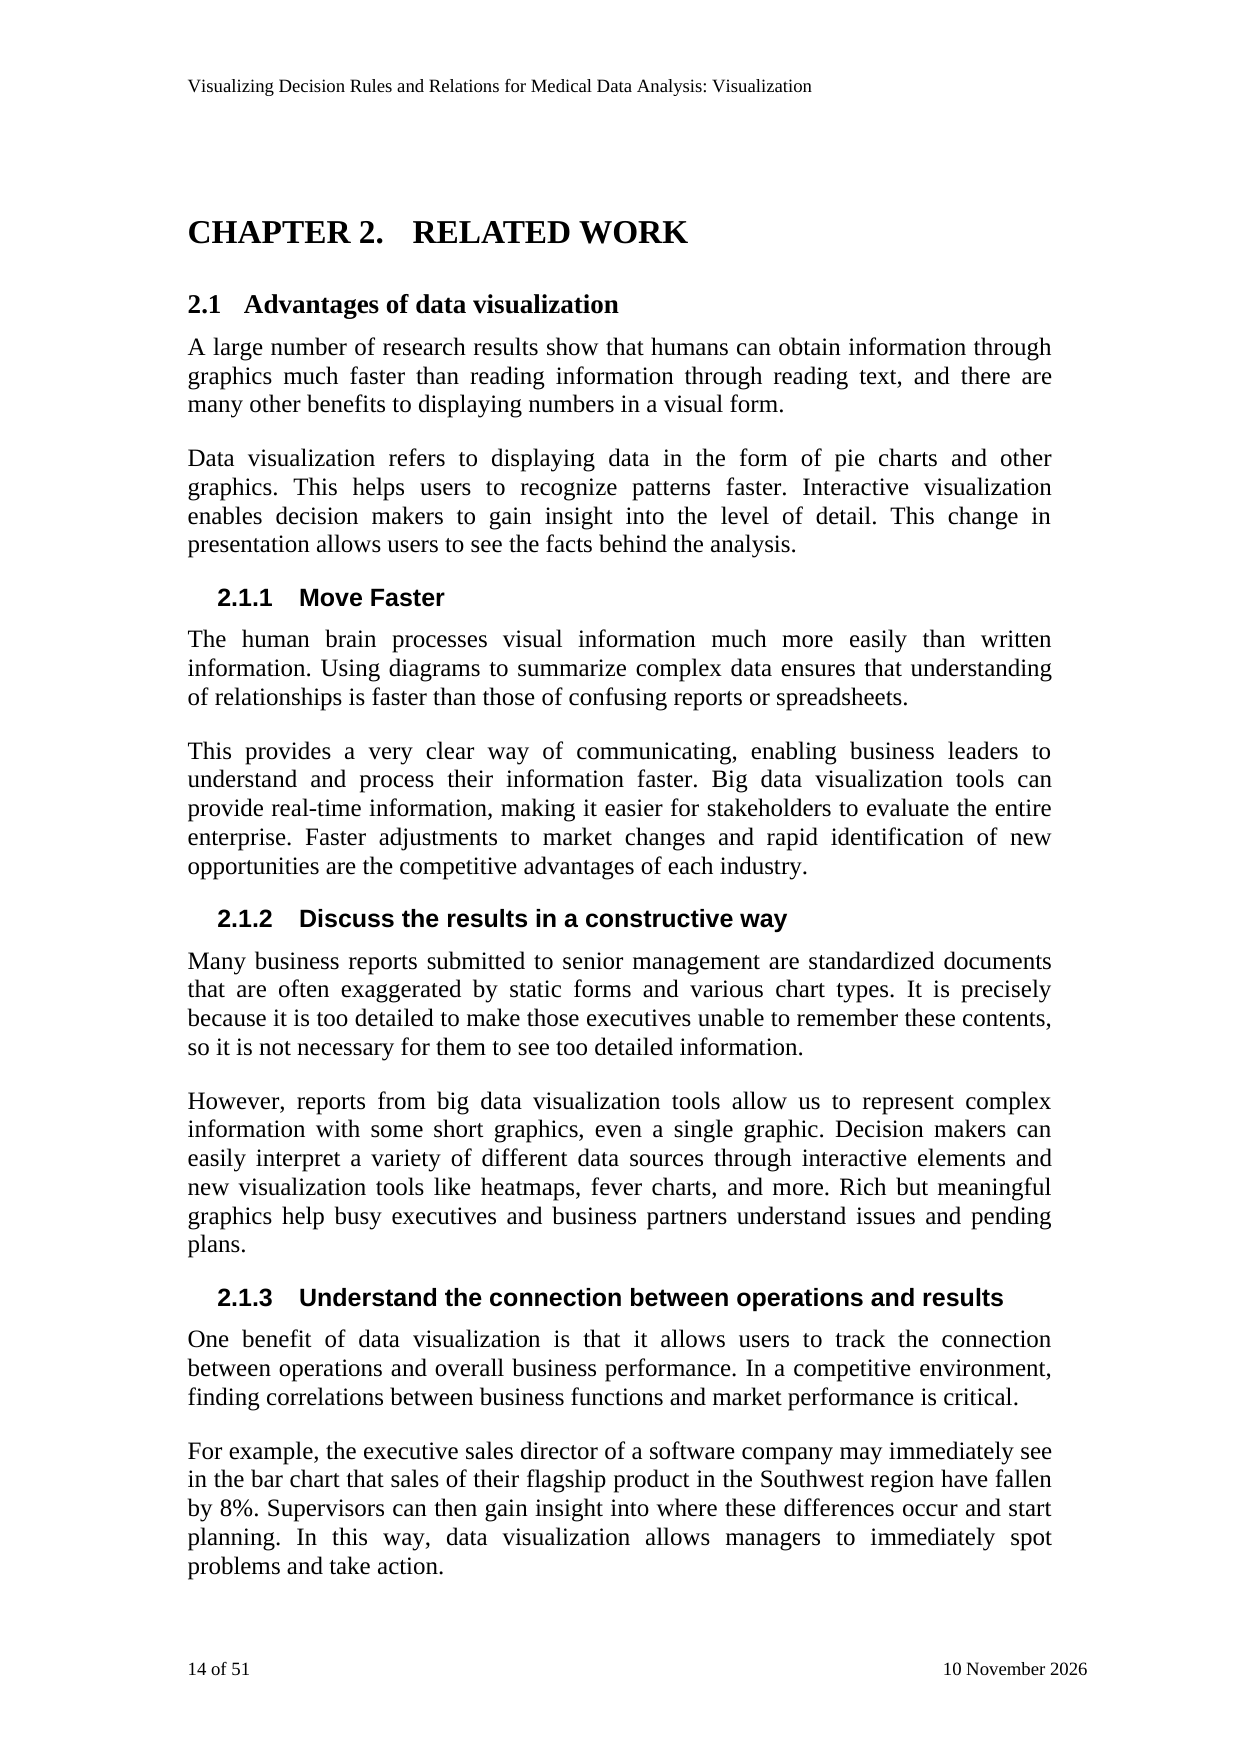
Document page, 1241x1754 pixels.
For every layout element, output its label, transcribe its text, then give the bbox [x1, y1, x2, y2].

subtitle Discuss the results in a constructive way [217, 904, 1053, 933]
subtitle RELATED WORK [187, 212, 1053, 251]
text A large number of research results show that humans can obtain information through graphics much faster than reading information through reading text, and there are many other benefits to displaying numbers in a visual form. [187, 332, 1053, 418]
text The human brain processes visual information much more easily than written information. Using diagrams to summarize complex data ensures that understanding of relationships is faster than those of confusing reports or spreadsheets. [187, 624, 1053, 711]
text For example, the executive sales director of a software company may immediately see in the bar chart that sales of their flagship product in the Southwest region have fallen by 8%. Supervisors can then gain insight into where these differences occur and start planning. In this way, data visualization allows managers to immediately spot problems and take action. [187, 1436, 1053, 1579]
subtitle Advantages of data visualization [187, 288, 1053, 319]
text This provides a very clear way of communicating, enabling business leaders to understand and process their information faster. Big data visualization tools can provide real-time information, making it easier for stakeholders to evaluate the entire enterprise. Faster adjustments to market changes and rapid identification of new opportunities are the competitive advantages of each industry. [187, 736, 1053, 879]
text However, reports from big data visualization tools allow us to represent complex information with some short graphics, even a single graphic. Decision makers can easily interpret a variety of different data sources through interactive elements and new visualization tools like heatmaps, fever charts, and more. Rich but meaningful graphics help busy executives and business partners understand issues and pending plans. [187, 1086, 1053, 1258]
text Many business reports submitted to senior management are standardized documents that are often exaggerated by static forms and various chart types. It is precisely because it is too detailed to make those executives unable to remember these contents, so it is not necessary for them to see too detailed information. [187, 946, 1053, 1061]
subtitle Understand the connection between operations and results [217, 1283, 1053, 1312]
text Data visualization refers to displaying data in the form of pie charts and other graphics. This helps users to recognize patterns faster. Interactive visualization enables decision makers to gain insight into the level of detail. This change in presentation allows users to see the facts behind the analysis. [187, 443, 1053, 558]
text One benefit of data visualization is that it allows users to track the connection between operations and overall business performance. In a competitive environment, finding correlations between business functions and market performance is critical. [187, 1324, 1053, 1411]
subtitle Move Faster [217, 583, 1053, 612]
